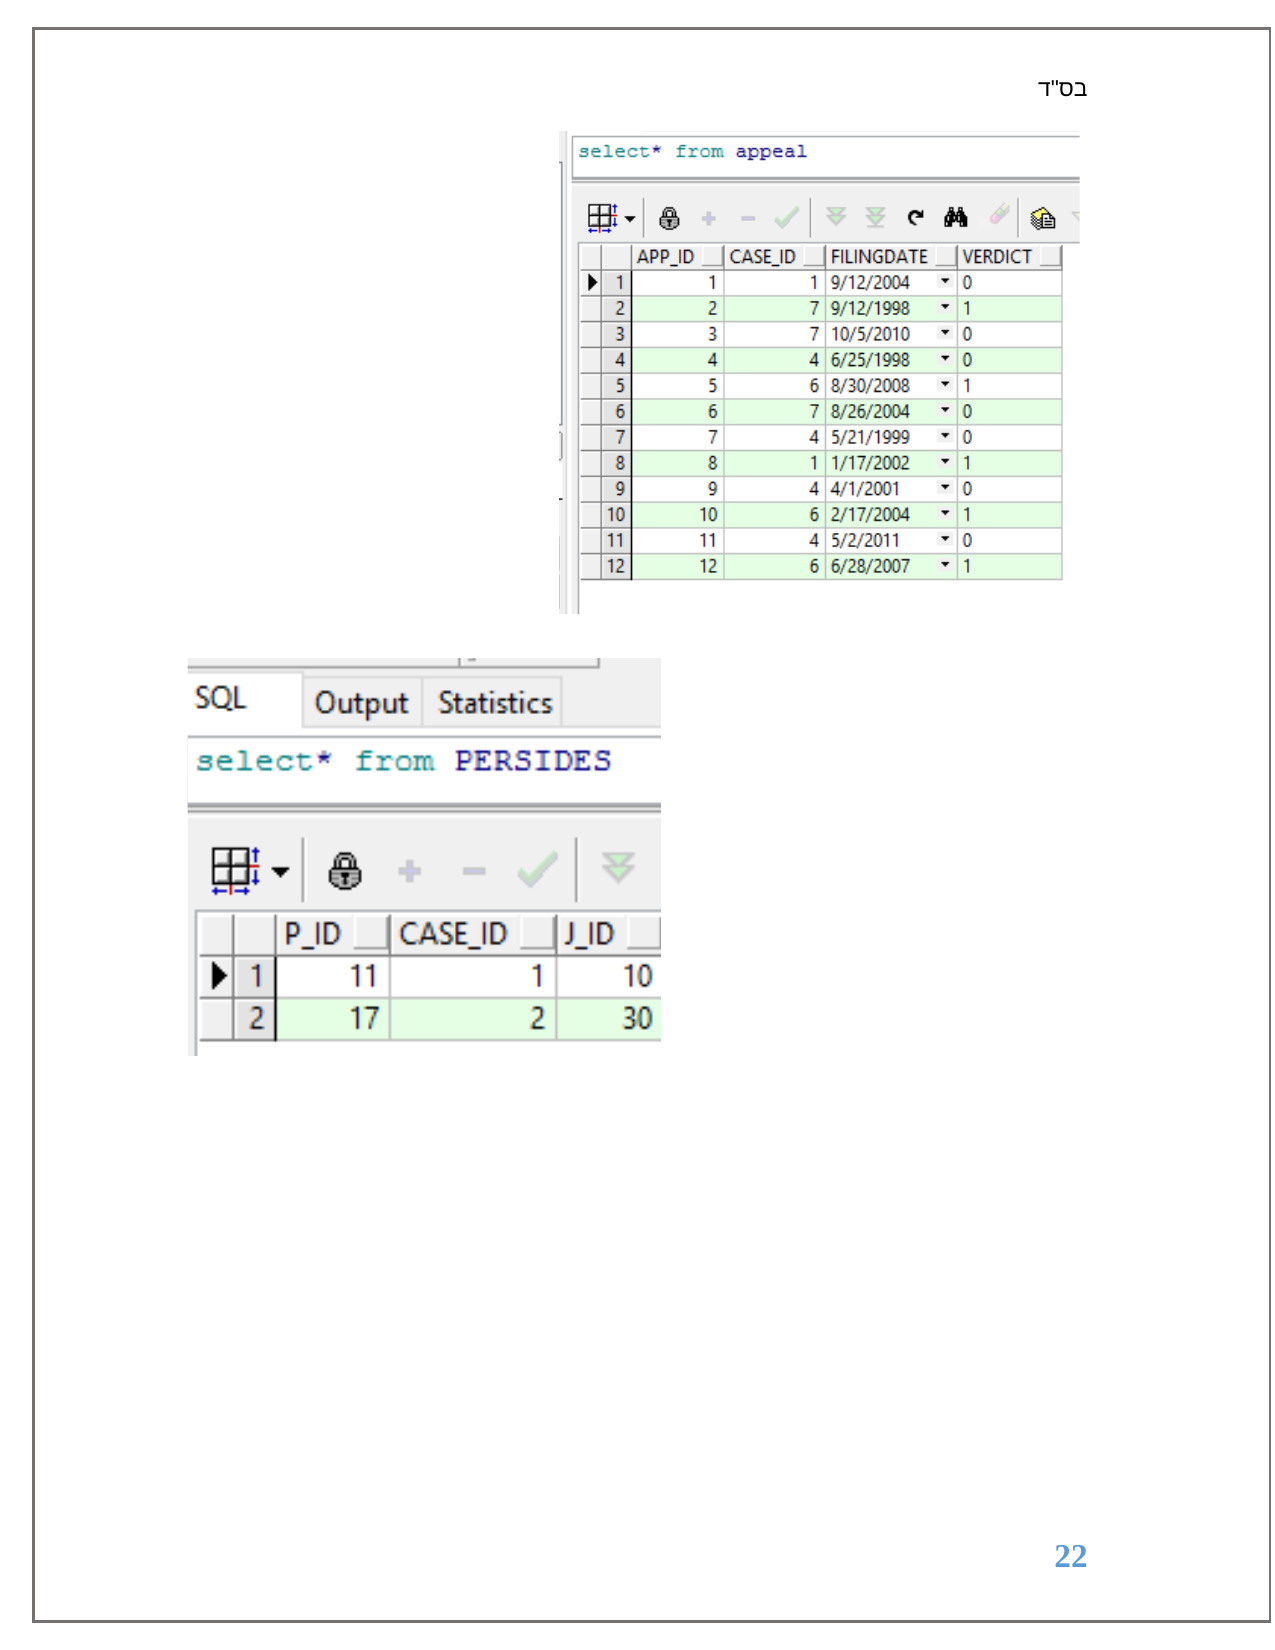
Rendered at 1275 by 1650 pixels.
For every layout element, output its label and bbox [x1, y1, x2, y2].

picture [559, 131, 1080, 614]
picture [187, 658, 661, 1056]
